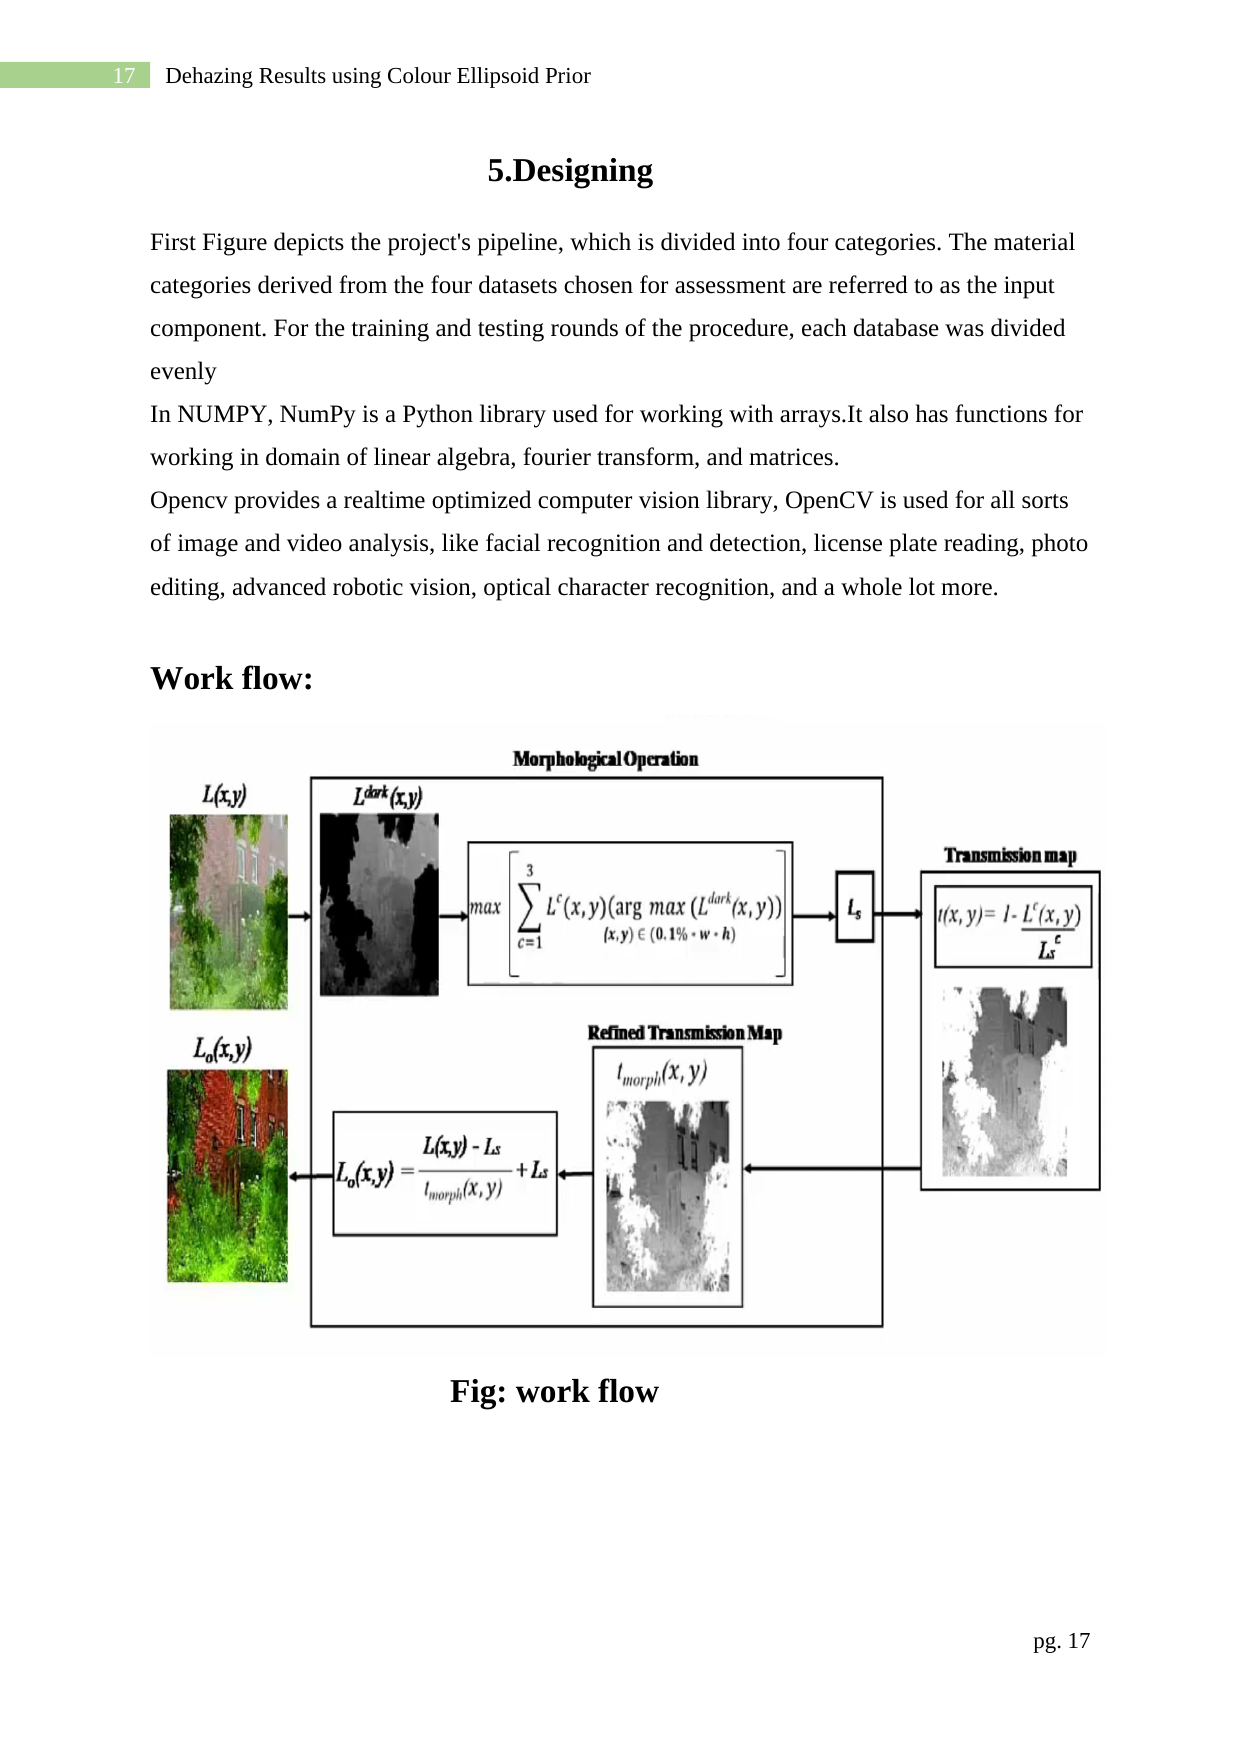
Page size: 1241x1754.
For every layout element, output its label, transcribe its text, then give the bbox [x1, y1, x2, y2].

text Fig: work flow [150, 1371, 1090, 1409]
text Opencv provides a realtime optimized computer vision library, OpenCV is used for all sorts of image and video analysis, like facial recognition and detection, license plate reading, photo editing, advanced robotic vision, optical character recognition, and a whole lot more. [150, 485, 1090, 600]
text In NUMPY, NumPy is a Python library used for working with arrays.It also has functions for working in domain of linear algebra, fourier transform, and matrices. [150, 399, 1090, 471]
text 5.Designing [150, 150, 1090, 188]
text First Figure depicts the project's pipeline, which is divided into four categories. The material categories derived from the four datasets chosen for assessment are referred to as the input component. For the training and testing rounds of the procedure, each database was divided evenly [150, 227, 1090, 385]
text Work flow: [150, 658, 1090, 696]
picture [150, 715, 1107, 1358]
